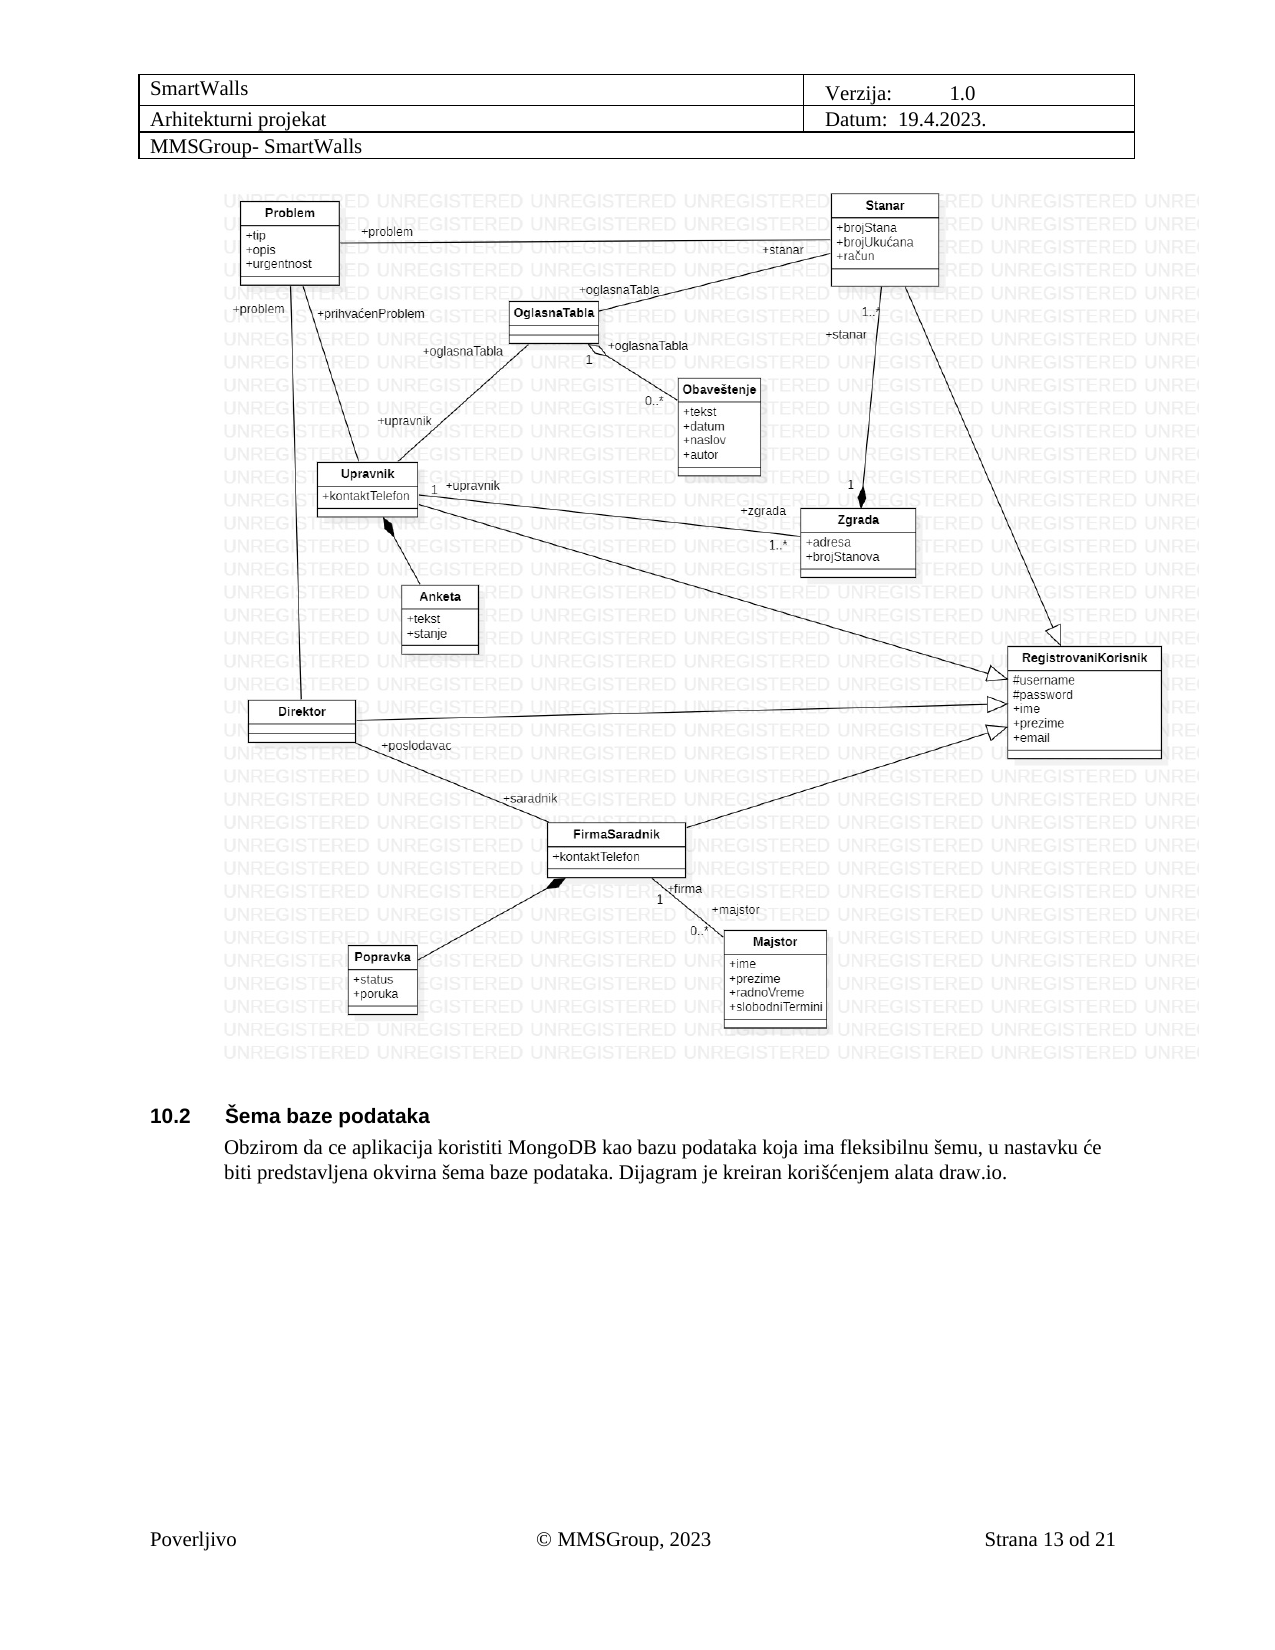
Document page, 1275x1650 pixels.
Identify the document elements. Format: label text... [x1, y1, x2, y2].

text Obzirom da ce aplikacija koristiti MongoDB kao bazu podataka koja ima fleksibilnu šemu, u nastavku će biti predstavljena okvirna šema baze podataka. Dijagram je kreiran korišćenjem alata draw.io. [224, 1134, 1125, 1184]
picture [223, 184, 1199, 1066]
subtitle Šema baze podataka [150, 1103, 1125, 1128]
